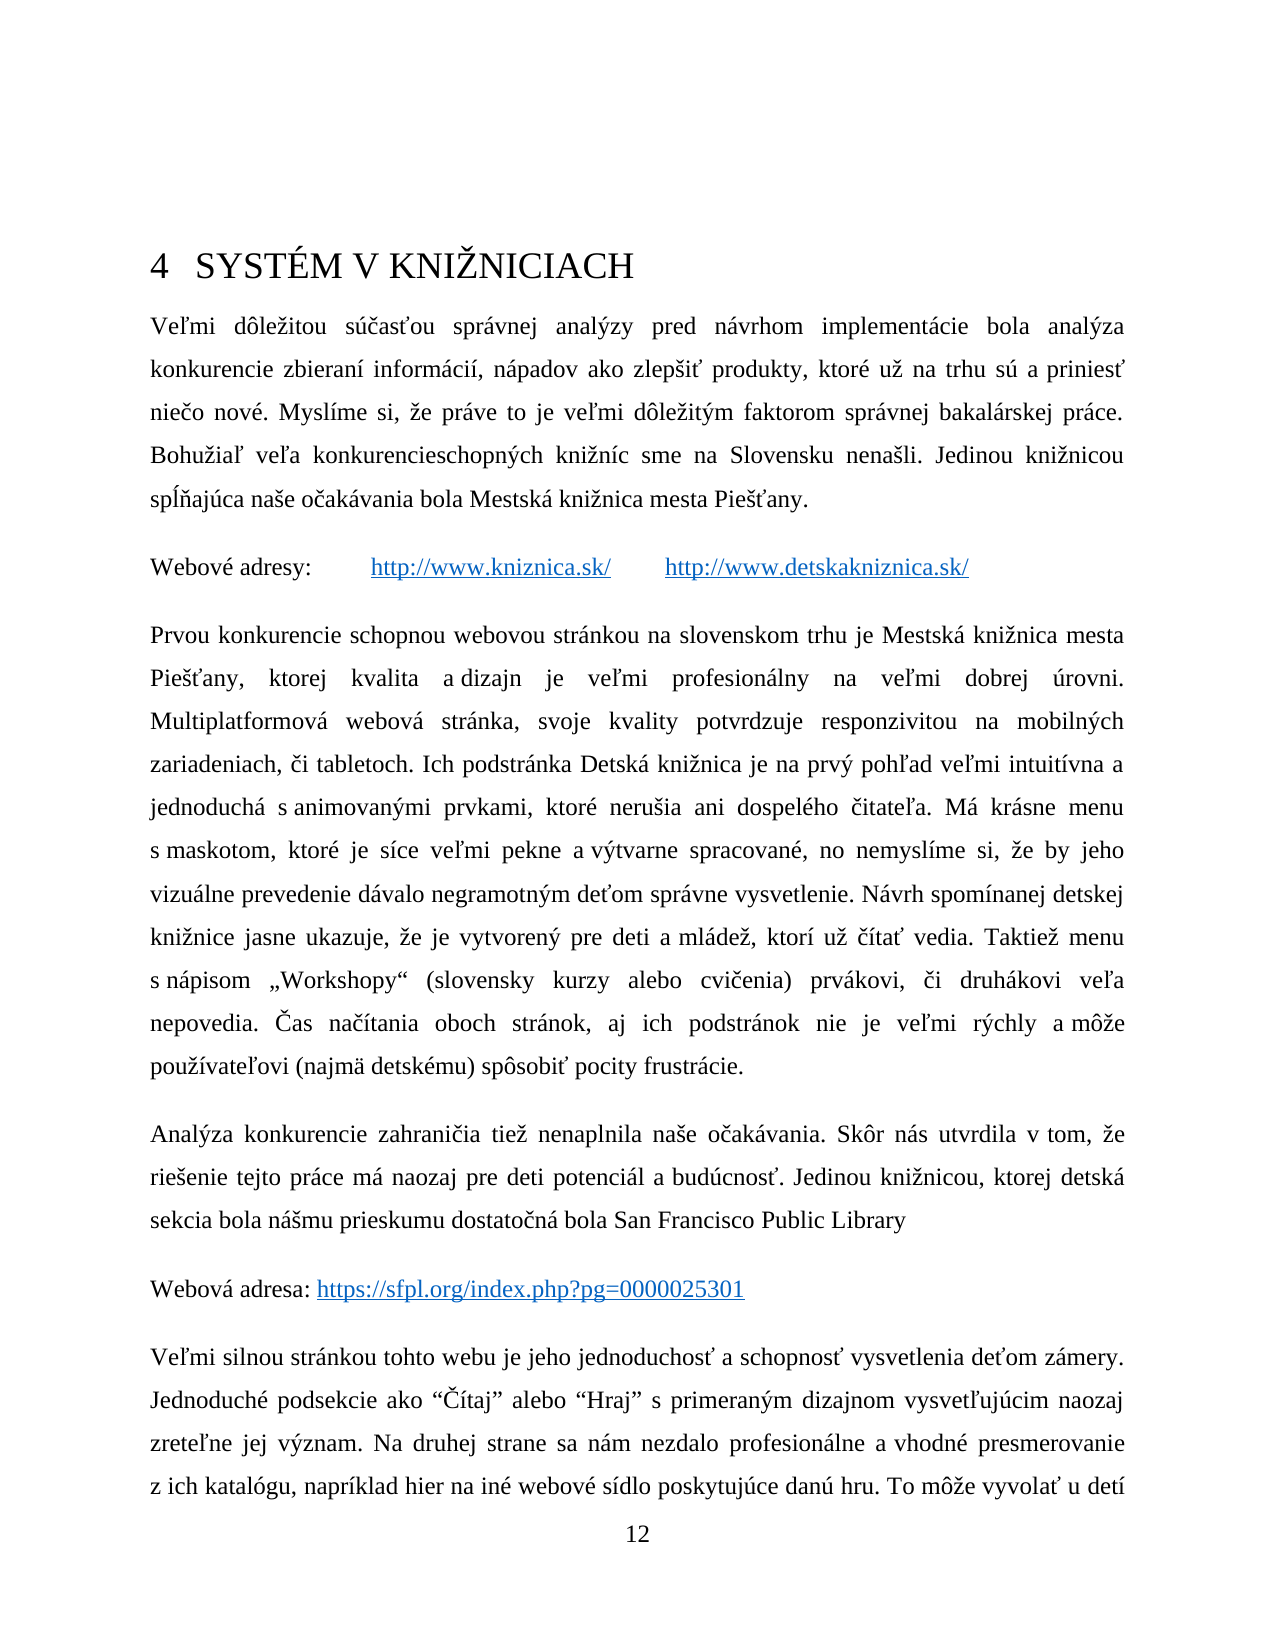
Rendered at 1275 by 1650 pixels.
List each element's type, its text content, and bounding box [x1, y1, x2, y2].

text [150, 1342, 1125, 1500]
text Veľmi dôležitou súčasťou správnej analýzy pred návrhom implementácie bola analýza konkurencie zbieraní informácií, nápadov ako zlepšiť produkty, ktoré už na trhu sú a priniesť niečo nové. Myslíme si, že práve to je veľmi dôležitým faktorom správnej bakalárskej práce. Bohužiaľ veľa konkurencieschopných knižníc sme na Slovensku nenašli. Jedinou knižnicou spĺňajúca naše očakávania bola Mestská knižnica mesta Piešťany. [150, 311, 1125, 512]
text Prvou konkurencie schopnou webovou stránkou na slovenskom trhu je Mestská knižnica mesta Piešťany, ktorej kvalita a dizajn je veľmi profesionálny na veľmi dobrej úrovni. Multiplatformová webová stránka, svoje kvality potvrdzuje responzivitou na mobilných zariadeniach, či tabletoch. Ich podstránka Detská knižnica je na prvý pohľad veľmi intuitívna a jednoduchá s animovanými prvkami, ktoré nerušia ani dospelého čitateľa. Má krásne menu s maskotom, ktoré je síce veľmi pekne a výtvarne spracované, no nemyslíme si, že by jeho vizuálne prevedenie dávalo negramotným deťom správne vysvetlenie. Návrh spomínanej detskej knižnice jasne ukazuje, že je vytvorený pre deti a mládež, ktorí už čítať vedia. Taktiež menu s nápisom „Workshopy“ (slovensky kurzy alebo cvičenia) prvákovi, či druhákovi veľa nepovedia. Čas načítania oboch stránok, aj ich podstránok nie je veľmi rýchly a môže používateľovi (najmä detskému) spôsobiť pocity frustrácie. [150, 620, 1125, 1080]
subtitle Systém v knižniciach [150, 243, 1125, 286]
text Webové adresy: http://www.kniznica.sk/ http://www.detskakniznica.sk/ [150, 552, 1125, 581]
text Webová adresa: https://sfpl.org/index.php?pg=0000025301 [150, 1274, 1125, 1302]
text Analýza konkurencie zahraničia tiež nenaplnila naše očakávania. Skôr nás utvrdila v tom, že riešenie tejto práce má naozaj pre deti potenciál a budúcnosť. Jedinou knižnicou, ktorej detská sekcia bola nášmu prieskumu dostatočná bola San Francisco Public Library [150, 1119, 1125, 1234]
